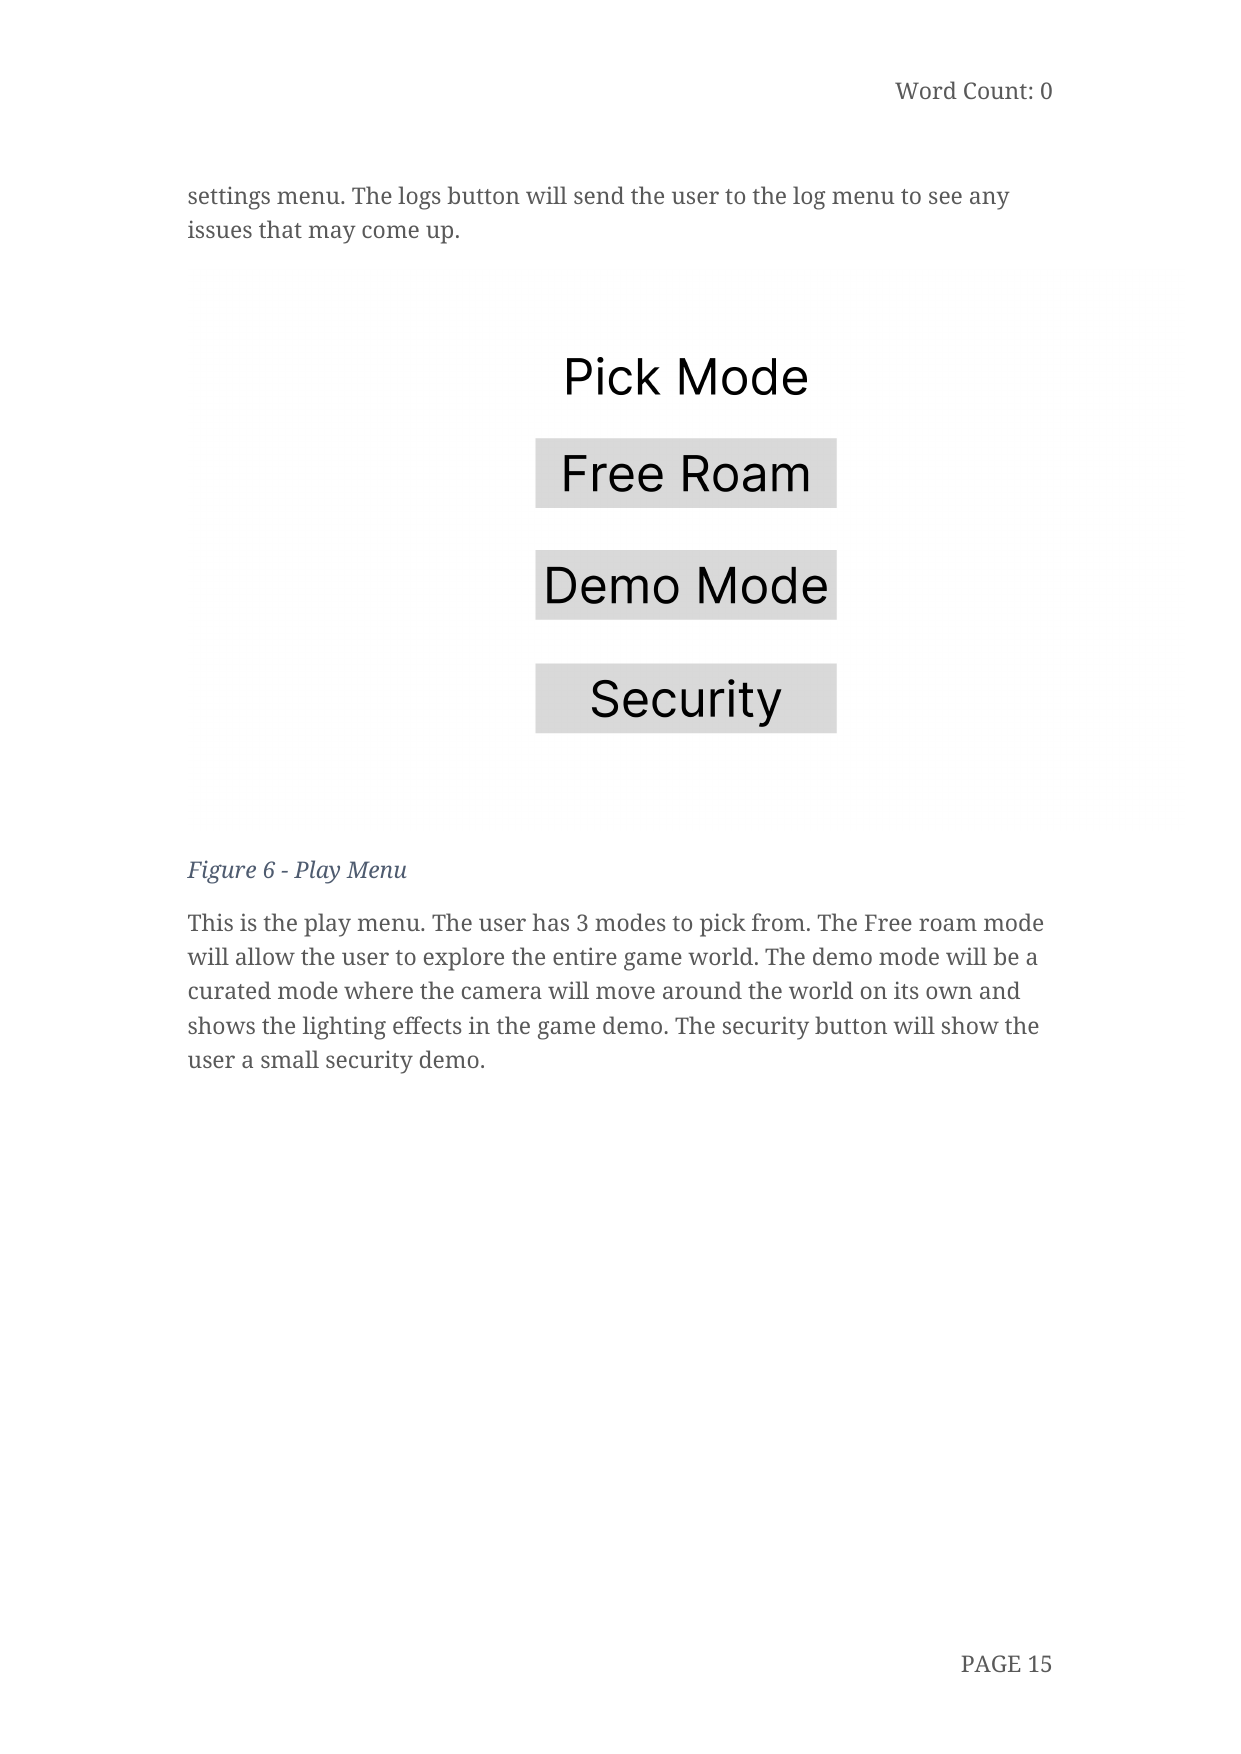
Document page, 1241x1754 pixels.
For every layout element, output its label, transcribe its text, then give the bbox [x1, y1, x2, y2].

picture [187, 269, 1185, 831]
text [187, 180, 1053, 246]
text This is the play menu. The user has 3 modes to pick from. The Free roam mode will allow the user to explore the entire game world. The demo mode will be a curated mode where the camera will move around the world on its own and shows the lighting effects in the game demo. The security button will show the user a small security demo. [187, 907, 1053, 1075]
